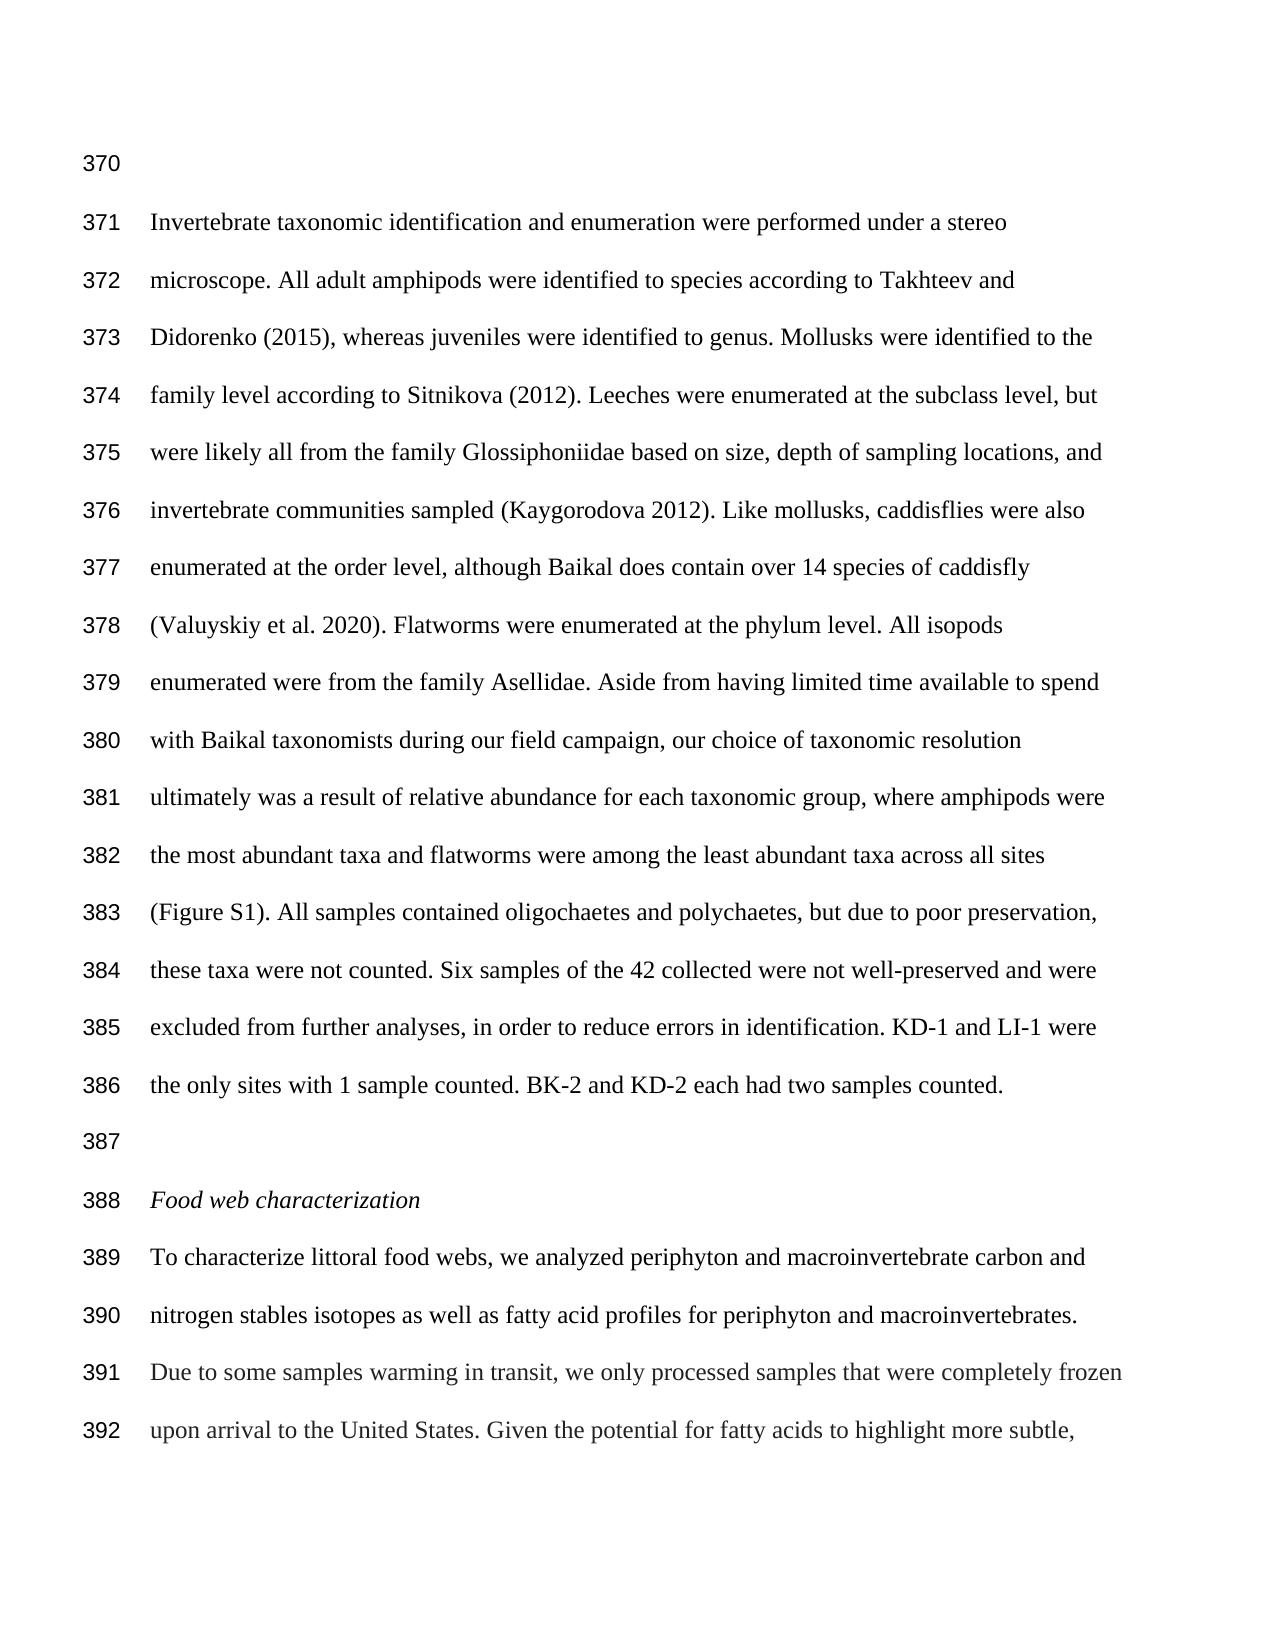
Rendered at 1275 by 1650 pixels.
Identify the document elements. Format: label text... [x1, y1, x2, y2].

text Invertebrate taxonomic identification and enumeration were performed under a stereo microscope. All adult amphipods were identified to species according to Takhteev and Didorenko (2015), whereas juveniles were identified to genus. Mollusks were identified to the family level according to Sitnikova (2012). Leeches were enumerated at the subclass level, but were likely all from the family Glossiphoniidae based on size, depth of sampling locations, and invertebrate communities sampled (Kaygorodova 2012). Like mollusks, caddisflies were also enumerated at the order level, although Baikal does contain over 14 species of caddisfly (Valuyskiy et al. 2020). Flatworms were enumerated at the phylum level. All isopods enumerated were from the family Asellidae. Aside from having limited time available to spend with Baikal taxonomists during our field campaign, our choice of taxonomic resolution ultimately was a result of relative abundance for each taxonomic group, where amphipods were the most abundant taxa and flatworms were among the least abundant taxa across all sites (Figure S1). All samples contained oligochaetes and polychaetes, but due to poor preservation, these taxa were not counted. Six samples of the 42 collected were not well-preserved and were excluded from further analyses, in order to reduce errors in identification. KD-1 and LI-1 were the only sites with 1 sample counted. BK-2 and KD-2 each had two samples counted. [150, 207, 1125, 1099]
text Food web characterization [150, 1185, 1125, 1214]
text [150, 1242, 1125, 1444]
